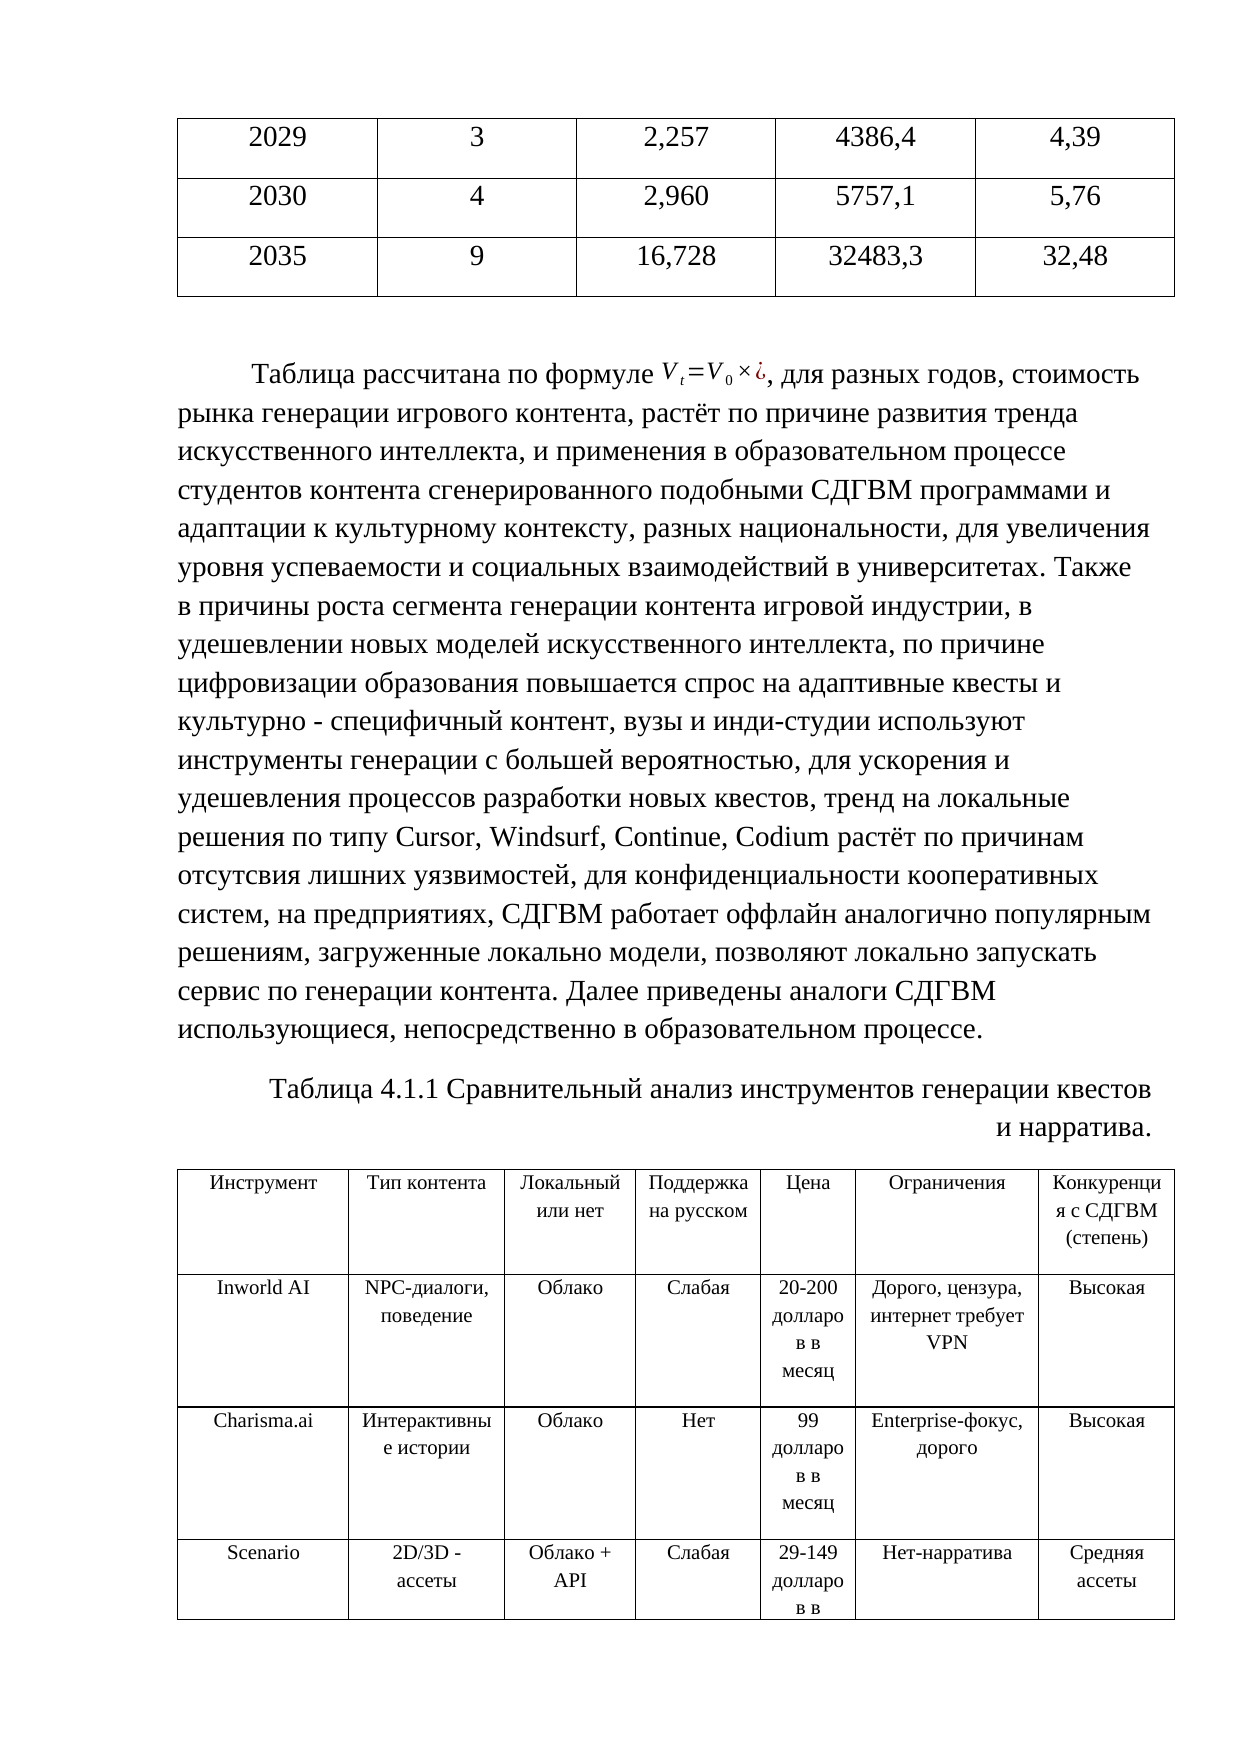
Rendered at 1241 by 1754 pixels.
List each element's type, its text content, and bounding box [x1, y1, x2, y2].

table_cell Scenario [178, 1540, 348, 1619]
table_cell 2029 [178, 119, 377, 177]
table_cell 32,48 [976, 238, 1174, 296]
table_cell 4,39 [976, 119, 1174, 177]
table_cell Облако + API [505, 1540, 635, 1619]
table_cell Высокая [1039, 1275, 1174, 1406]
table_cell 99 долларов в месяц [761, 1408, 855, 1539]
table_cell Charisma.ai [178, 1408, 348, 1539]
text Таблица рассчитана по формуле , для разных годов, стоимость рынка генерации игрового контента, растёт по причине развития тренда искусственного интеллекта, и применения в образовательном процессе студентов контента сгенерированного подобными СДГВМ программами и адаптации к культурному контексту, разных национальности, для увеличения уровня успеваемости и социальных взаимодействий в университетах. Также в причины роста сегмента генерации контента игровой индустрии, в удешевлении новых моделей искусственного интеллекта, по причине цифровизации образования повышается спрос на адаптивные квесты и культурно - специфичный контент, вузы и инди-студии используют инструменты генерации с большей вероятностью, для ускорения и удешевления процессов разработки новых квестов, тренд на локальные решения по типу Cursor, Windsurf, Continue, Codium растёт по причинам отсутсвия лишних уязвимостей, для конфиденциальности кооперативных систем, на предприятиях, СДГВМ работает оффлайн аналогично популярным решениям, загруженные локально модели, позволяют локально запускать сервис по генерации контента. Далее приведены аналоги СДГВМ использующиеся, непосредственно в образовательном процессе. [177, 356, 1152, 1045]
table_cell 4 [378, 179, 576, 237]
text Таблица 4.1.1 Сравнительный анализ инструментов генерации квестов и нарратива. [177, 1071, 1152, 1143]
table_header Ограничения [856, 1170, 1038, 1274]
table_cell 2035 [178, 238, 377, 296]
table_header Тип контента [349, 1170, 504, 1274]
table_cell 5,76 [976, 179, 1174, 237]
table_cell Нет [636, 1408, 760, 1539]
table_cell Облако [505, 1275, 635, 1406]
table_cell 2,257 [577, 119, 775, 177]
table_cell Интерактивные истории [349, 1408, 504, 1539]
table_cell 2030 [178, 179, 377, 237]
table_cell 32483,3 [776, 238, 975, 296]
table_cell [761, 1540, 855, 1619]
table_header Инструмент [178, 1170, 348, 1274]
table_cell 4386,4 [776, 119, 975, 177]
table_cell Нет-нарратива [856, 1540, 1038, 1619]
table_cell Средняя ассеты [1039, 1540, 1174, 1619]
table_header Цена [761, 1170, 855, 1274]
table_cell Enterprise-фокус, дорого [856, 1408, 1038, 1539]
table_header Поддержка на русском [636, 1170, 760, 1274]
table_cell 16,728 [577, 238, 775, 296]
table_cell Облако [505, 1408, 635, 1539]
table_header Локальный или нет [505, 1170, 635, 1274]
table_cell Высокая [1039, 1408, 1174, 1539]
table_cell 9 [378, 238, 576, 296]
table_cell 20-200 долларов в месяц [761, 1275, 855, 1406]
table_header Конкуренция с СДГВМ (степень) [1039, 1170, 1174, 1274]
table_cell 2D/3D - ассеты [349, 1540, 504, 1619]
table_cell Inworld AI [178, 1275, 348, 1406]
table_cell NPC-диалоги, поведение [349, 1275, 504, 1406]
table_cell Слабая [636, 1540, 760, 1619]
table_cell 5757,1 [776, 179, 975, 237]
table_cell 3 [378, 119, 576, 177]
table_cell 2,960 [577, 179, 775, 237]
table_cell Слабая [636, 1275, 760, 1406]
table_cell Дорого, цензура, интернет требует VPN [856, 1275, 1038, 1406]
